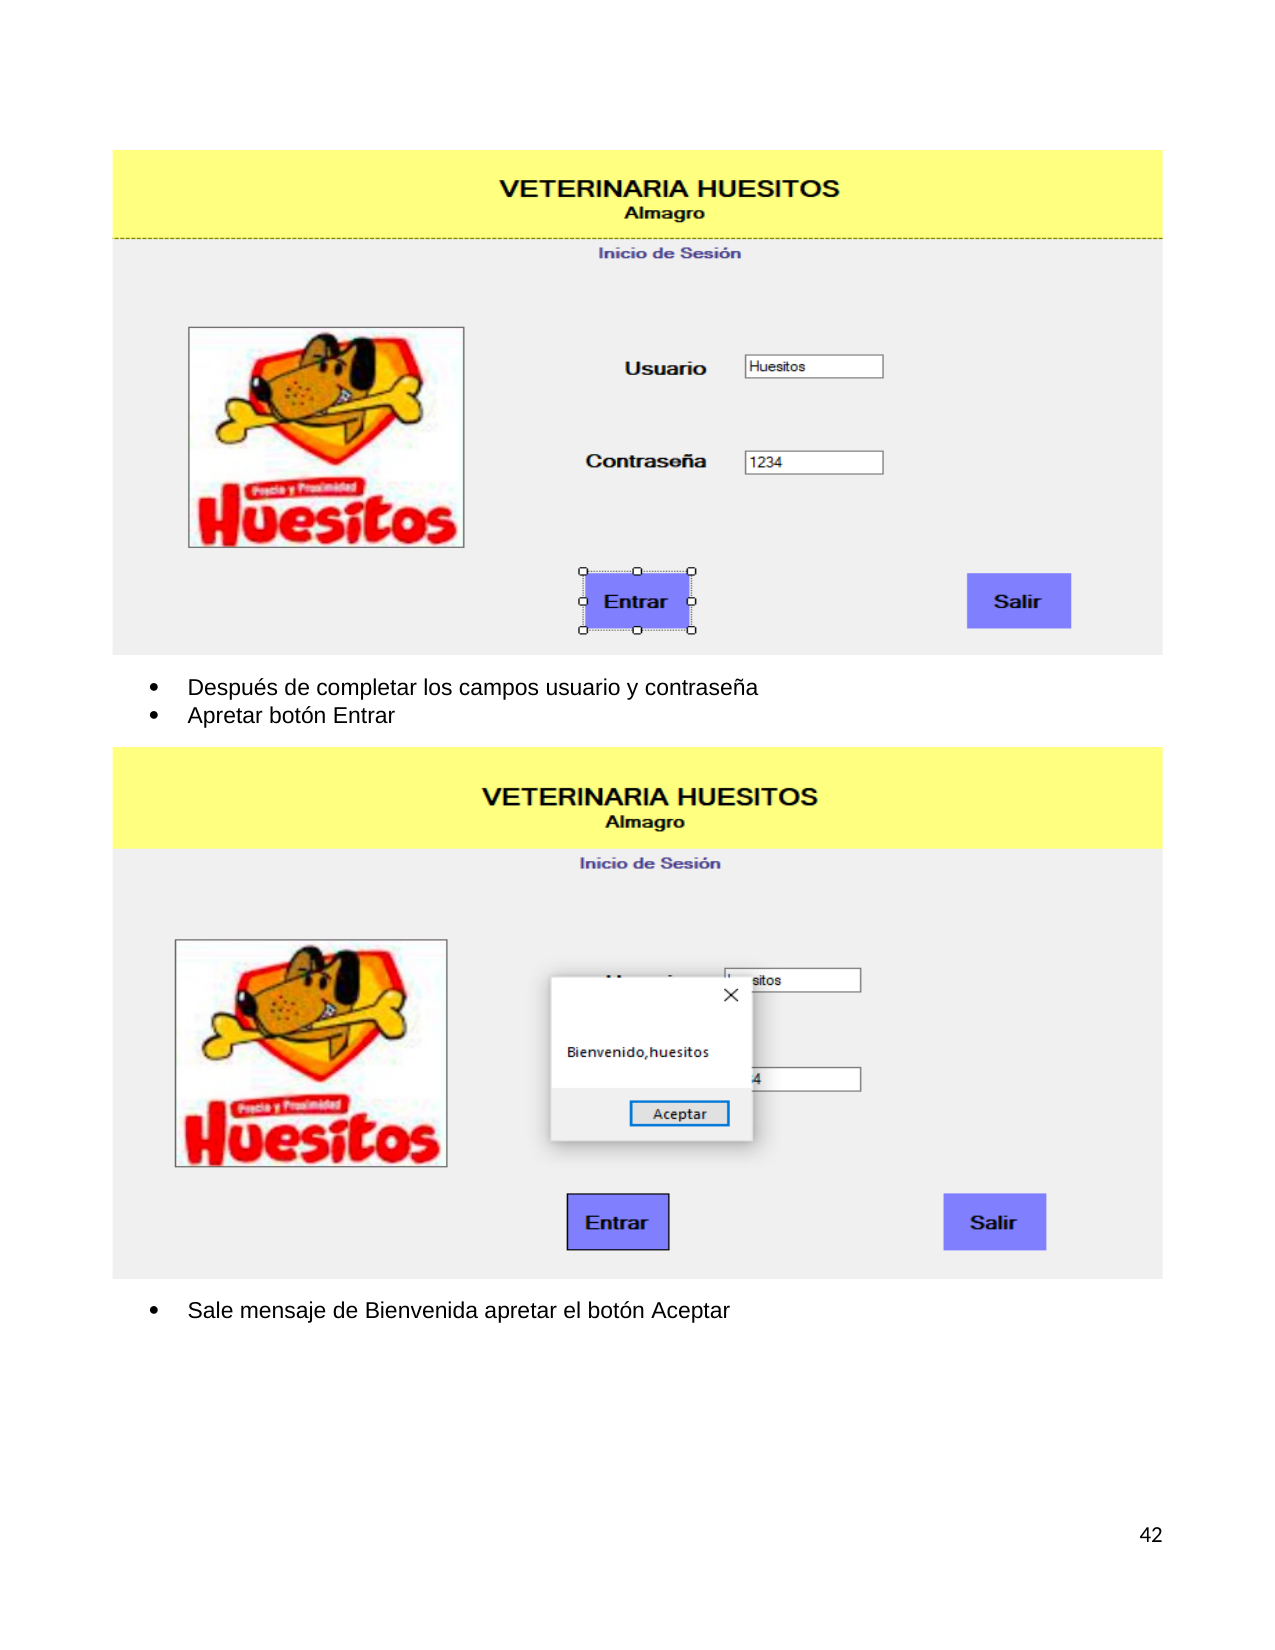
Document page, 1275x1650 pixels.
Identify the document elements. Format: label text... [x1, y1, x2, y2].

list Apretar botón Entrar [150, 702, 1162, 728]
list Sale mensaje de Bienvenida apretar el botón Aceptar [150, 1297, 1162, 1323]
picture [112, 150, 1163, 655]
picture [112, 747, 1163, 1279]
list Después de completar los campos usuario y contraseña [150, 673, 1162, 700]
